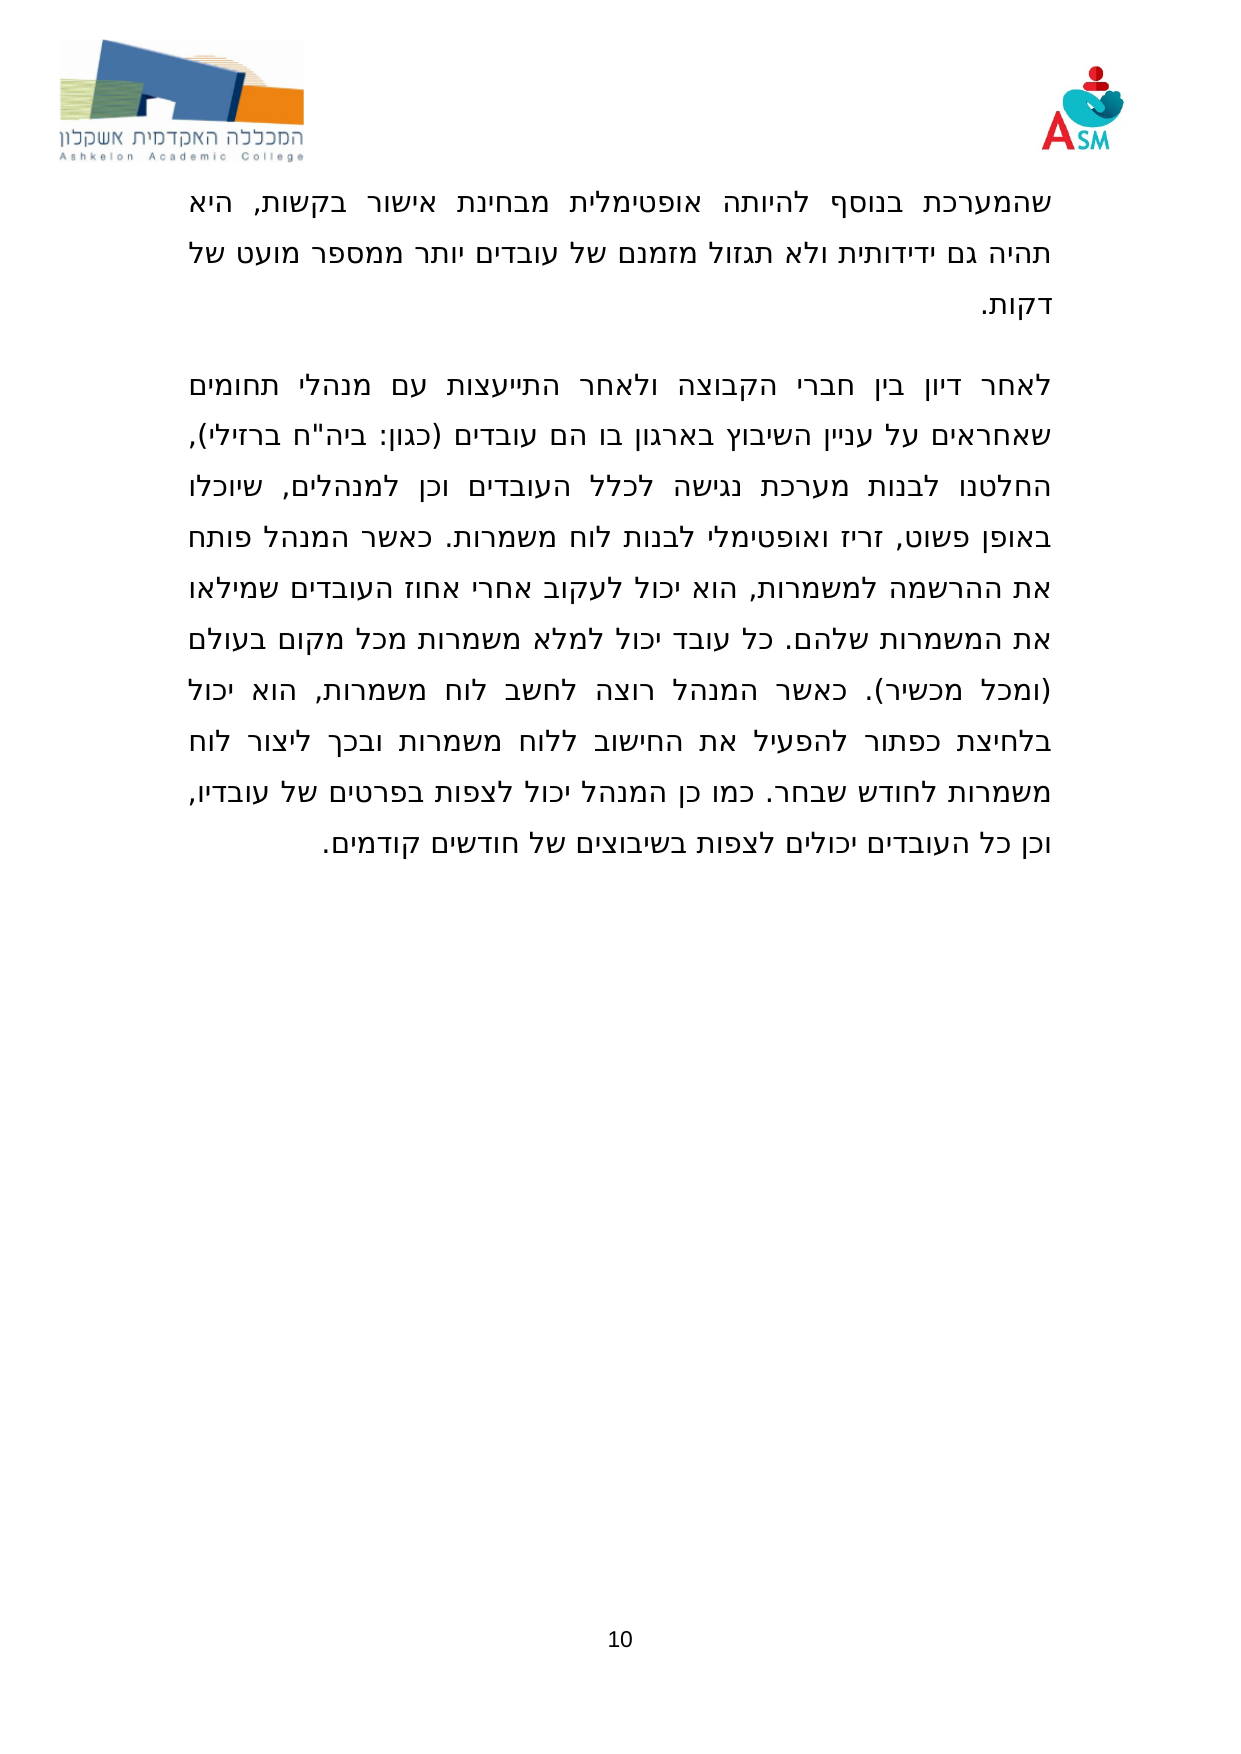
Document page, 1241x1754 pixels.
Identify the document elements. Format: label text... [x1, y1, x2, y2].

picture [51, 37, 311, 169]
picture [1005, 42, 1182, 164]
text לאחר דיון בין חברי הקבוצה ולאחר התייעצות עם מנהלי תחומים שאחראים על עניין השיבוץ בארגון בו הם עובדים (כגון: ביה"ח ברזילי), החלטנו לבנות מערכת נגישה לכלל העובדים וכן למנהלים, שיוכלו באופן פשוט, זריז ואופטימלי לבנות לוח משמרות. כאשר המנהל פותח את ההרשמה למשמרות, הוא יכול לעקוב אחרי אחוז העובדים שמילאו את המשמרות שלהם. כל עובד יכול למלא משמרות מכל מקום בעולם (ומכל מכשיר). כאשר המנהל רוצה לחשב לוח משמרות, הוא יכול בלחיצת כפתור להפעיל את החישוב ללוח משמרות ובכך ליצור לוח משמרות לחודש שבחר. כמו כן המנהל יכול לצפות בפרטים של עובדיו, וכן כל העובדים יכולים לצפות בשיבוצים של חודשים קודמים. [187, 368, 1053, 860]
